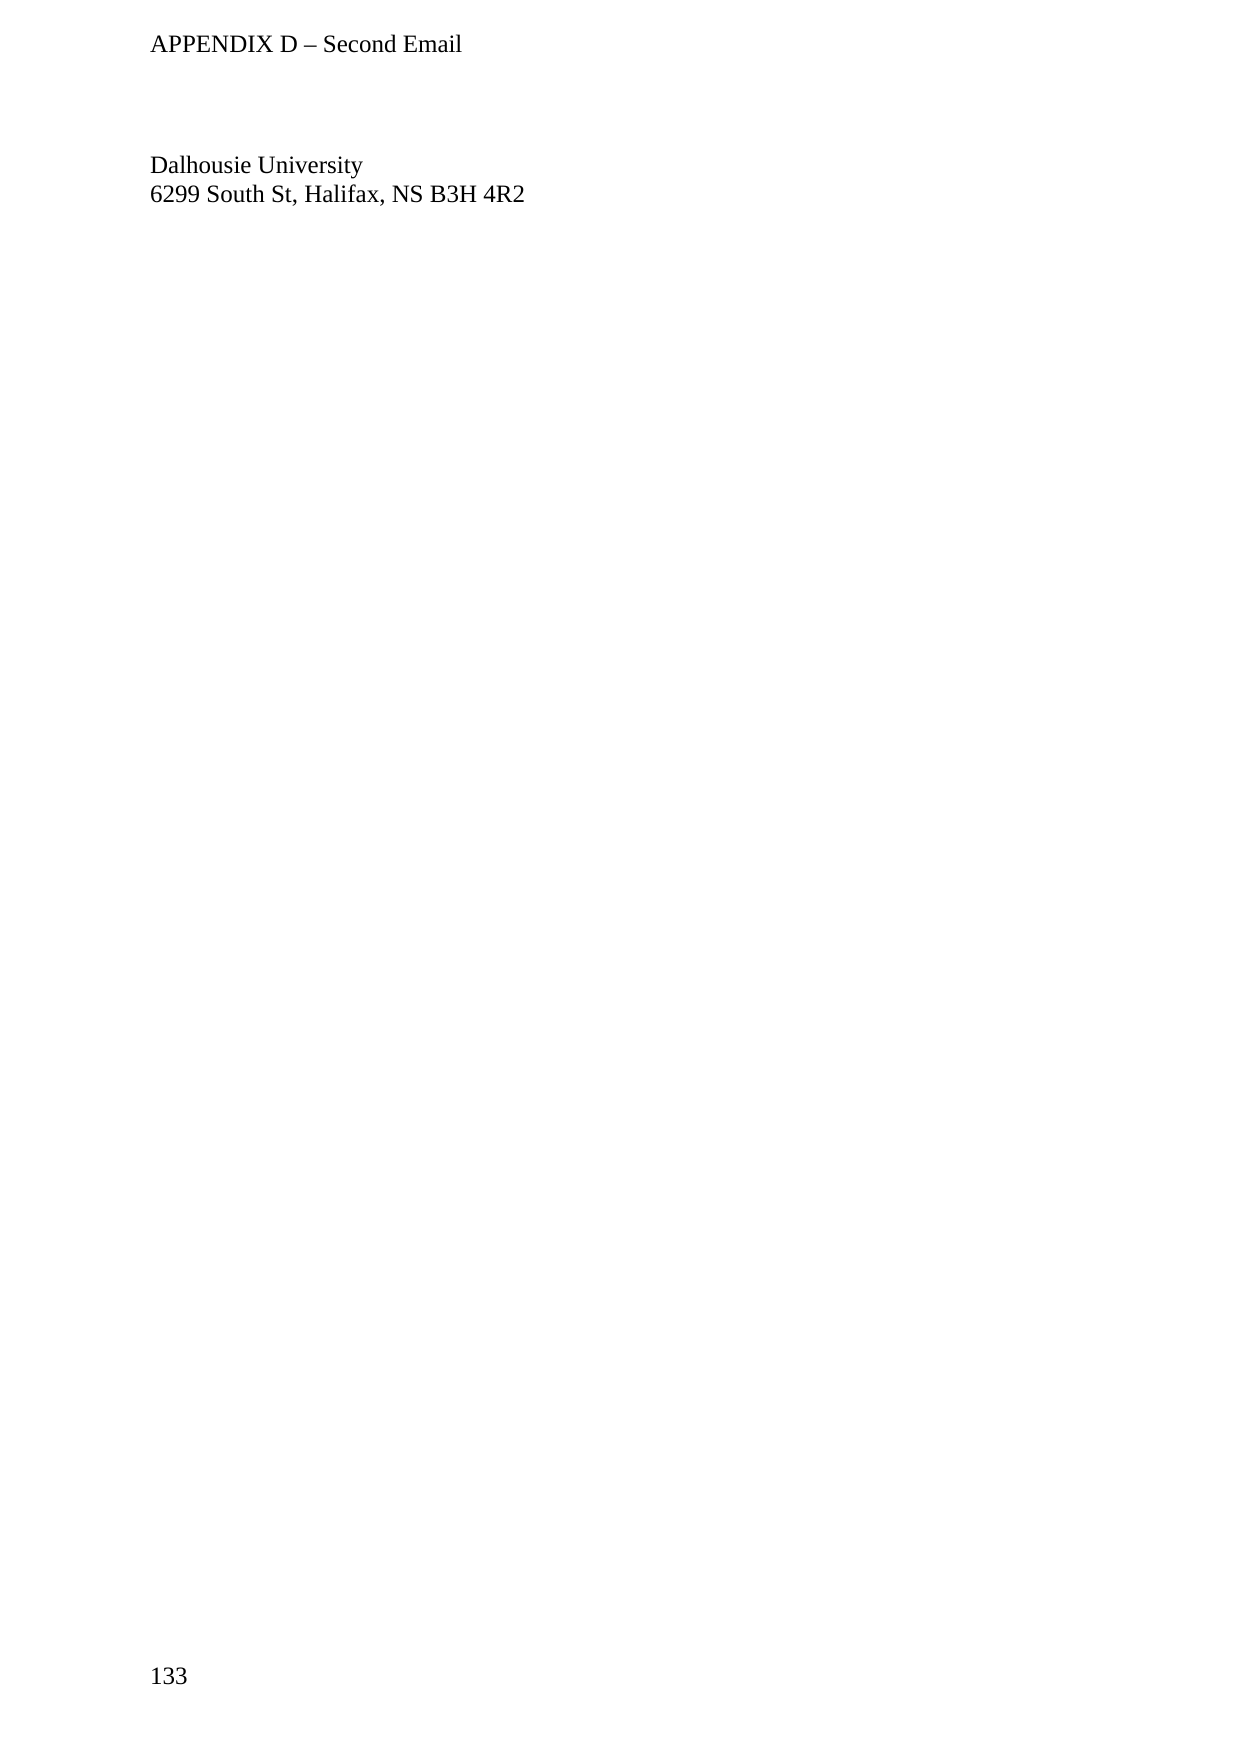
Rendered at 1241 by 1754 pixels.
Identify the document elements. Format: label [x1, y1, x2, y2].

text [150, 150, 1090, 207]
